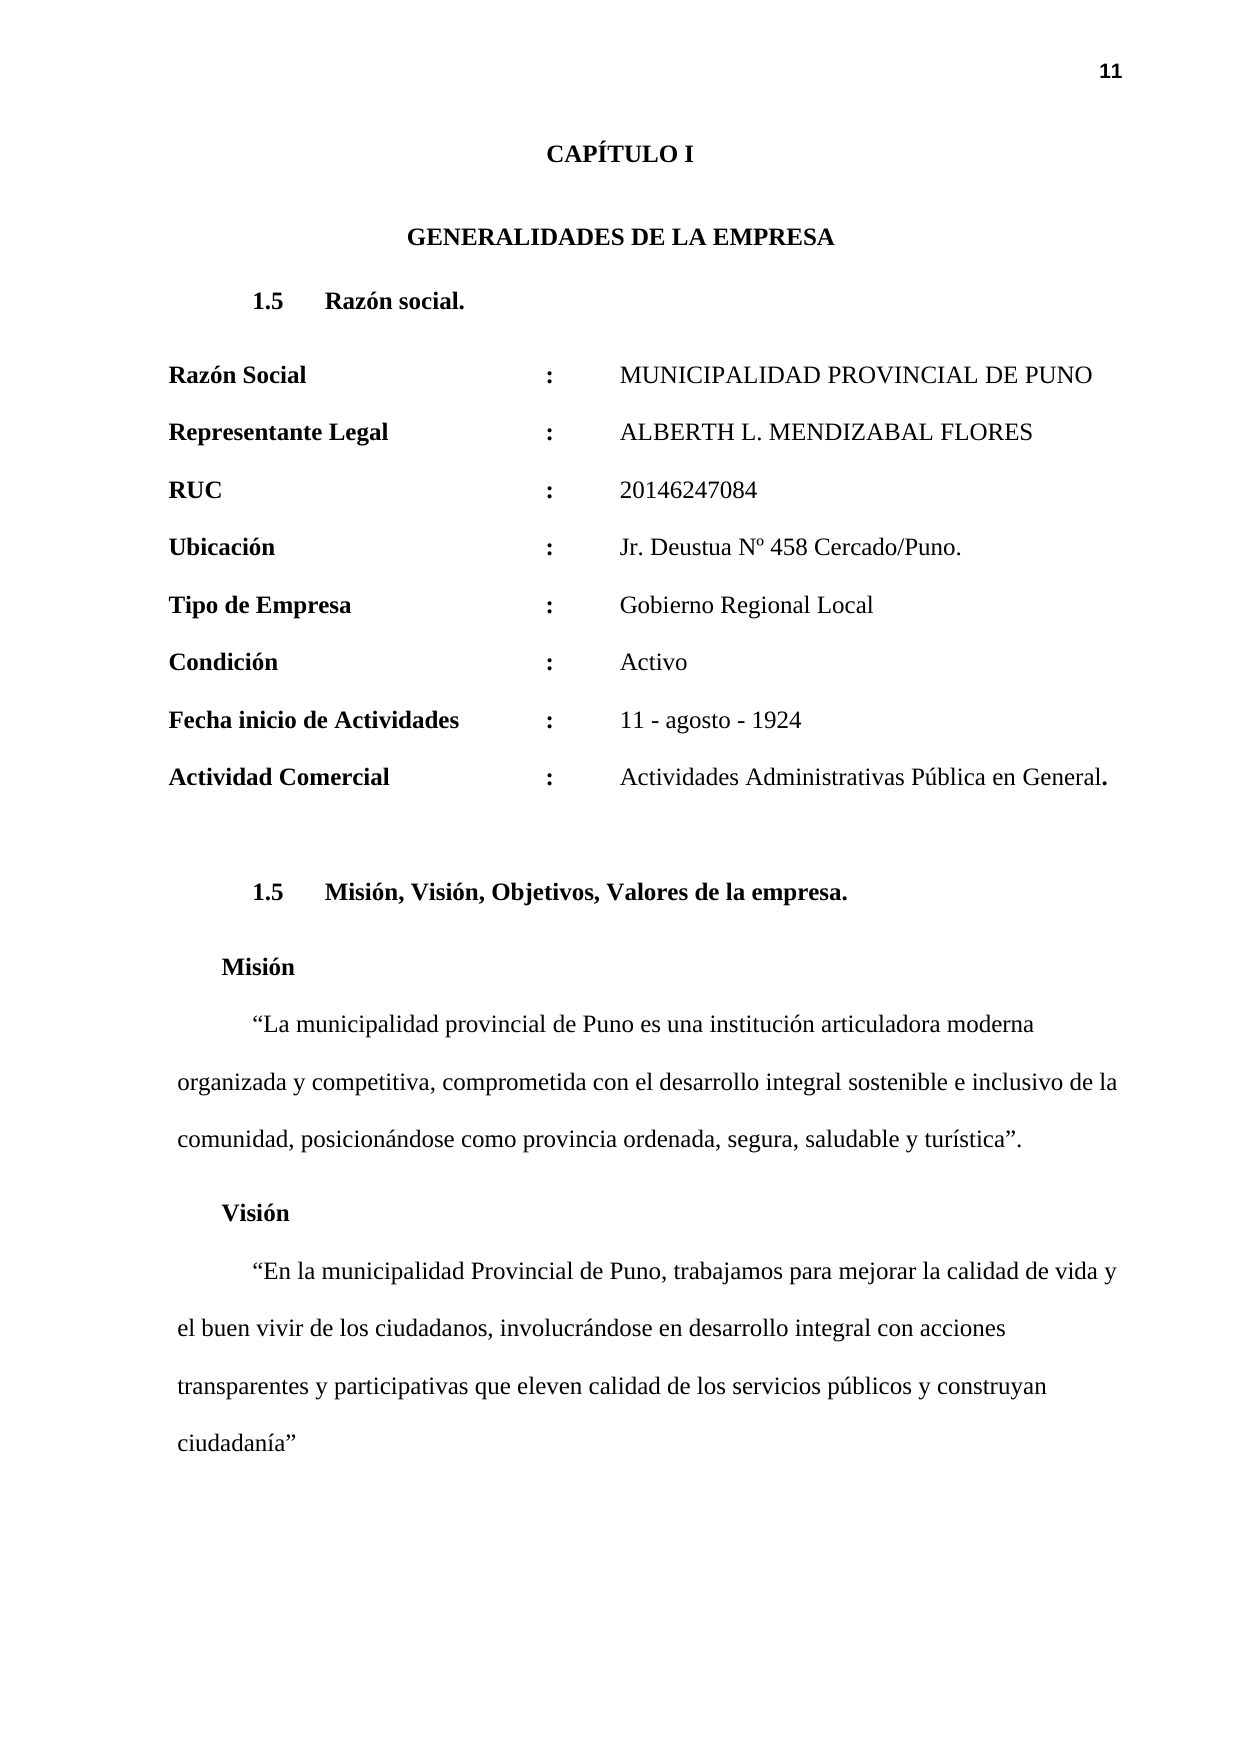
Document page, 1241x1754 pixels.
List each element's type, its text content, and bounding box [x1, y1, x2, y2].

text Misión, Visión, Objetivos, Valores de la empresa. [177, 877, 1122, 906]
subtitle GENERALIDADES DE LA EMPRESA [1, 222, 1240, 251]
text Condición : Activo [168, 647, 1122, 676]
text Actividad Comercial : Actividades Administrativas Pública en General. [168, 762, 1122, 791]
text “La municipalidad provincial de Puno es una institución articuladora moderna organizada y competitiva, comprometida con el desarrollo integral sostenible e inclusivo de la comunidad, posicionándose como provincia ordenada, segura, saludable y turística”. [177, 1009, 1122, 1153]
text Misión [221, 952, 1122, 980]
text Ubicación : Jr. Deustua Nº 458 Cercado/Puno. [168, 532, 1122, 561]
text Fecha inicio de Actividades : 11 - agosto - 1924 [168, 705, 1122, 734]
text Tipo de Empresa : Gobierno Regional Local [168, 590, 1122, 619]
text Razón social. [177, 286, 1122, 314]
text “En la municipalidad Provincial de Puno, trabajamos para mejorar la calidad de vida y el buen vivir de los ciudadanos, involucrándose en desarrollo integral con acciones transparentes y participativas que eleven calidad de los servicios públicos y construyan ciudadanía” [177, 1256, 1122, 1457]
text Representante Legal : ALBERTH L. MENDIZABAL FLORES [168, 417, 1122, 446]
text Visión [221, 1198, 1122, 1227]
text Razón Social : MUNICIPALIDAD PROVINCIAL DE PUNO [168, 360, 1122, 389]
text RUC : 20146247084 [168, 475, 1122, 504]
subtitle CAPÍTULO I [1, 139, 1240, 168]
